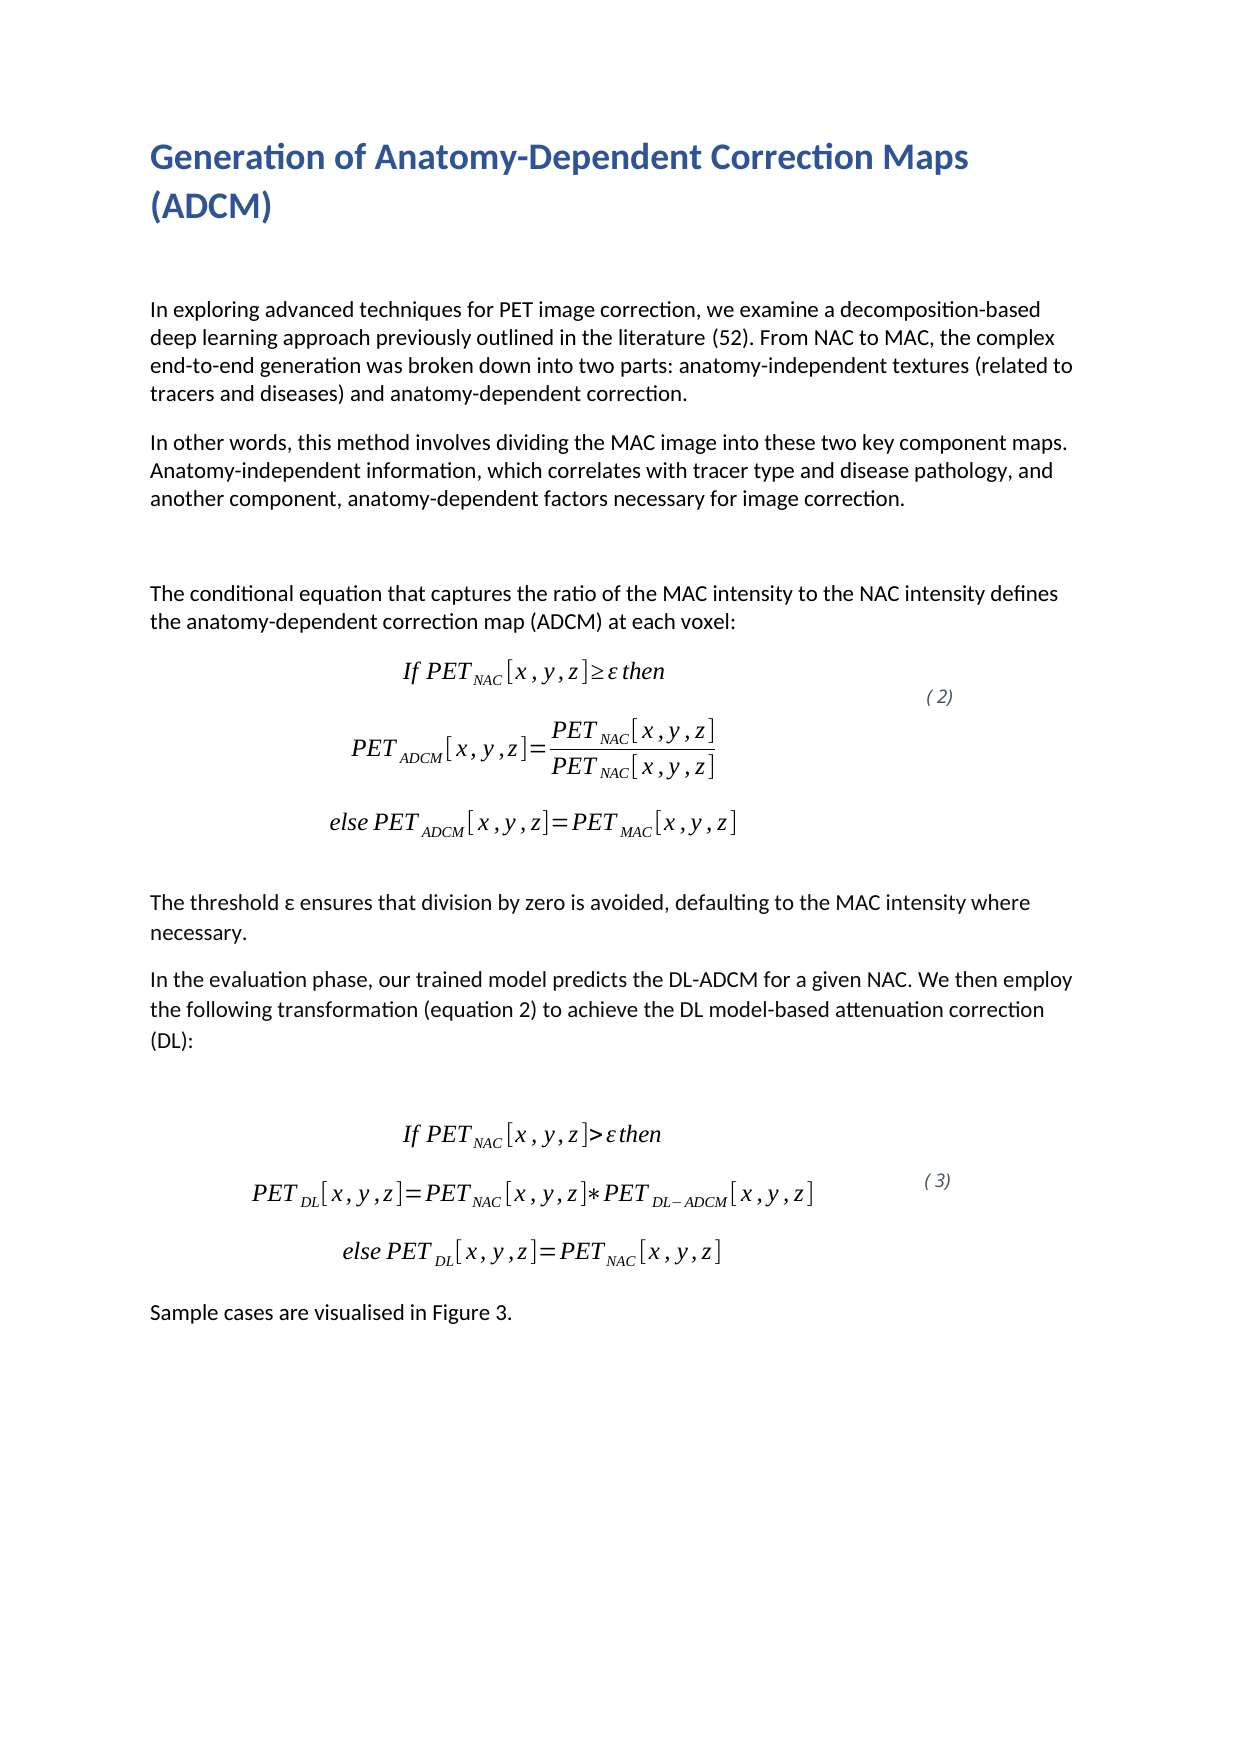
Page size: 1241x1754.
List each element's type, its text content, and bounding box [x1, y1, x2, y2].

table_header ( 3) [914, 1121, 1089, 1297]
text Sample cases are visualised in Figure 3. [150, 1298, 1090, 1326]
table_header [151, 658, 915, 840]
text In the evaluation phase, our trained model predicts the DL-ADCM for a given NAC. We then employ the following transformation (equation 2) to achieve the DL model-based attenuation correction (DL): [150, 965, 1090, 1054]
table_header [151, 1121, 913, 1297]
text The threshold ε ensures that division by zero is avoided, defaulting to the MAC intensity where necessary. [150, 888, 1090, 946]
table_header ( 2) [916, 658, 1089, 840]
text The conditional equation that captures the ratio of the MAC intensity to the NAC intensity defines the anatomy-dependent correction map (ADCM) at each voxel: [150, 579, 1090, 636]
subtitle Generation of Anatomy-Dependent Correction Maps (ADCM) [150, 133, 1090, 228]
text In exploring advanced techniques for PET image correction, we examine a decomposition-based deep learning approach previously outlined in the literature . From NAC to MAC, the complex end-to-end generation was broken down into two parts: anatomy-independent textures (related to tracers and diseases) and anatomy-dependent correction. [689, 295, 1090, 407]
